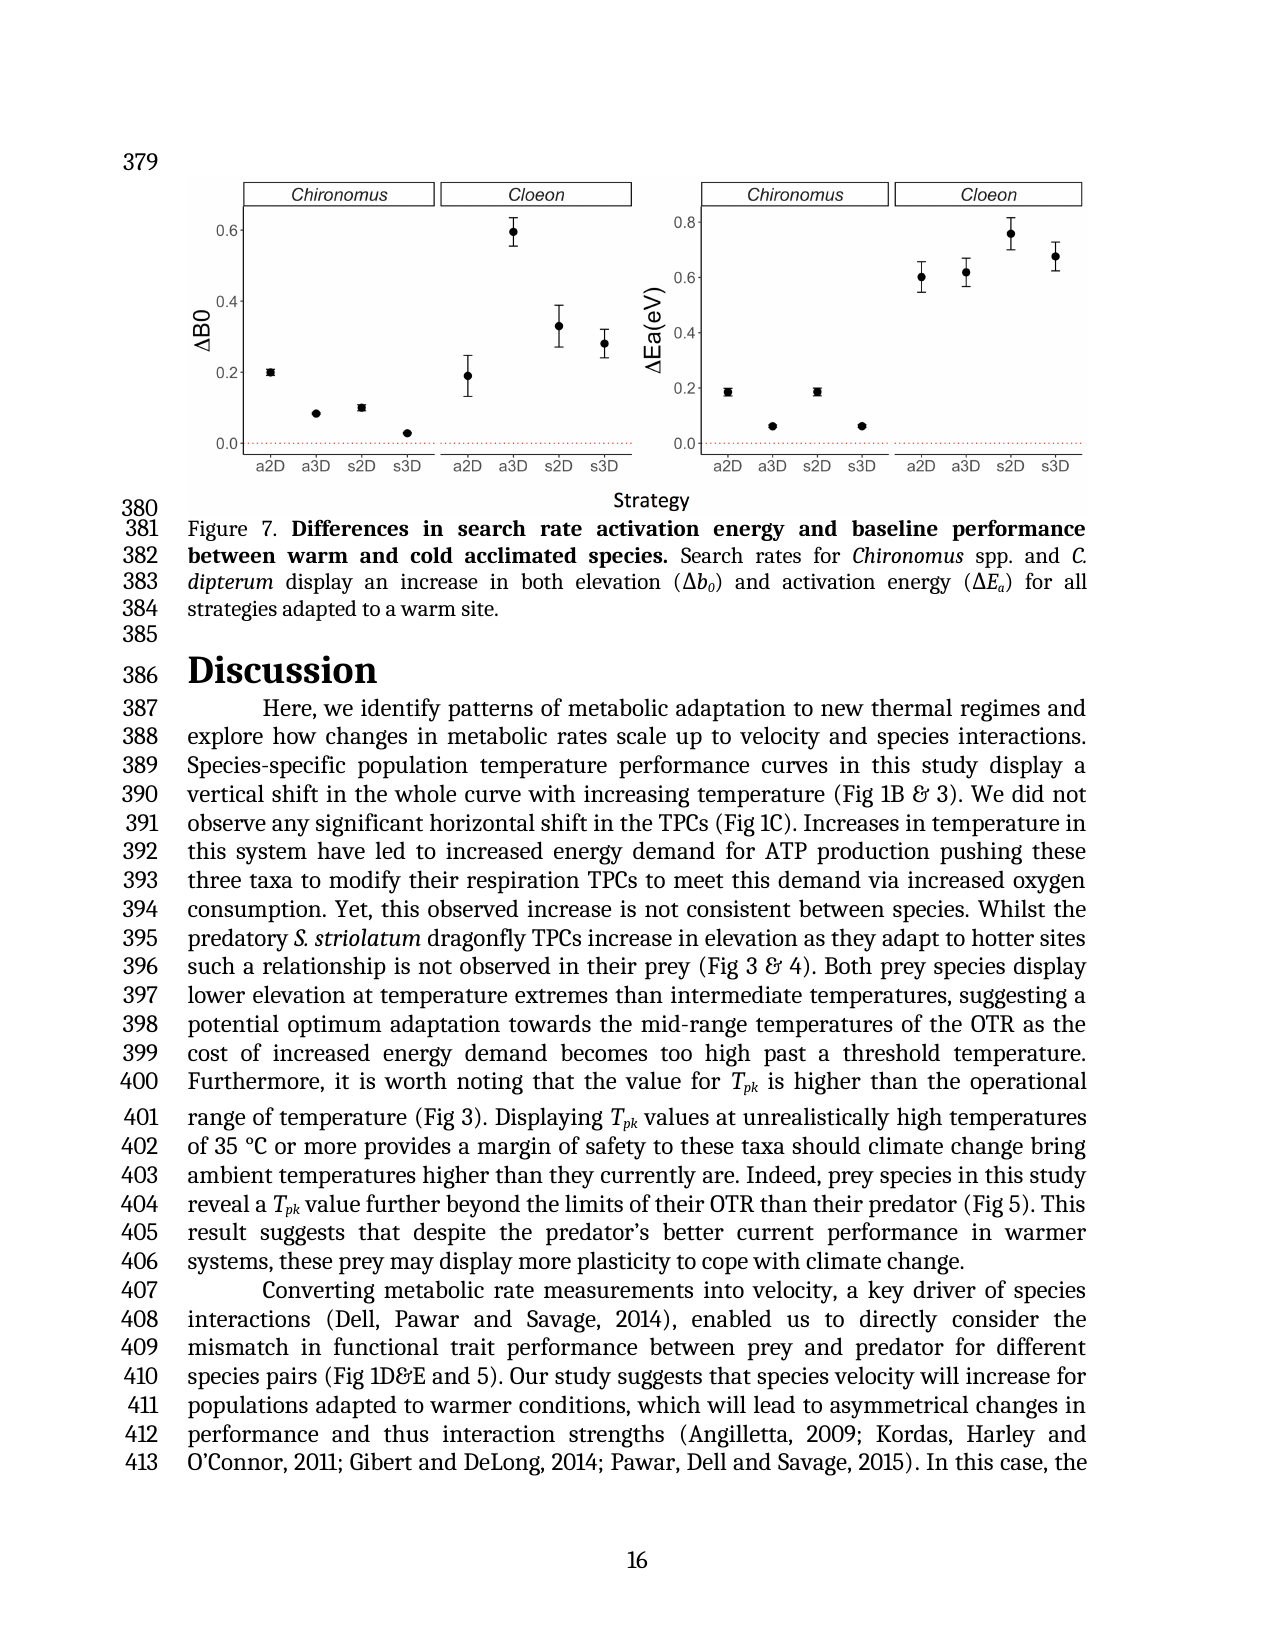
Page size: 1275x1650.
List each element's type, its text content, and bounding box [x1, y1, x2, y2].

picture [187, 176, 1088, 517]
text Here, we identify patterns of metabolic adaptation to new thermal regimes and explore how changes in metabolic rates scale up to velocity and species interactions. Species-specific population temperature performance curves in this study display a vertical shift in the whole curve with increasing temperature (Fig 1B & 3). We did not observe any significant horizontal shift in the TPCs (Fig 1C). Increases in temperature in this system have led to increased energy demand for ATP production pushing these three taxa to modify their respiration TPCs to meet this demand via increased oxygen consumption. Yet, this observed increase is not consistent between species. Whilst the predatory S. striolatum dragonfly TPCs increase in elevation as they adapt to hotter sites such a relationship is not observed in their prey (Fig 3 & 4). Both prey species display lower elevation at temperature extremes than intermediate temperatures, suggesting a potential optimum adaptation towards the mid-range temperatures of the OTR as the cost of increased energy demand becomes too high past a threshold temperature. Furthermore, it is worth noting that the value for Tpk is higher than the operational range of temperature (Fig 3). Displaying Tpk values at unrealistically high temperatures of 35 °C or more provides a margin of safety to these taxa should climate change bring ambient temperatures higher than they currently are. Indeed, prey species in this study reveal a Tpk value further beyond the limits of their OTR than their predator (Fig 5). This result suggests that despite the predator’s better current performance in warmer systems, these prey may display more plasticity to cope with climate change. [187, 693, 1087, 1276]
text Discussion [187, 648, 1087, 693]
text Figure 7. Differences in search rate activation energy and baseline performance between warm and cold acclimated species. Search rates for Chironomus spp. and C. dipterum display an increase in both elevation (Δb0) and activation energy (ΔEa) for all strategies adapted to a warm site. [187, 517, 1087, 622]
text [187, 1276, 1087, 1477]
